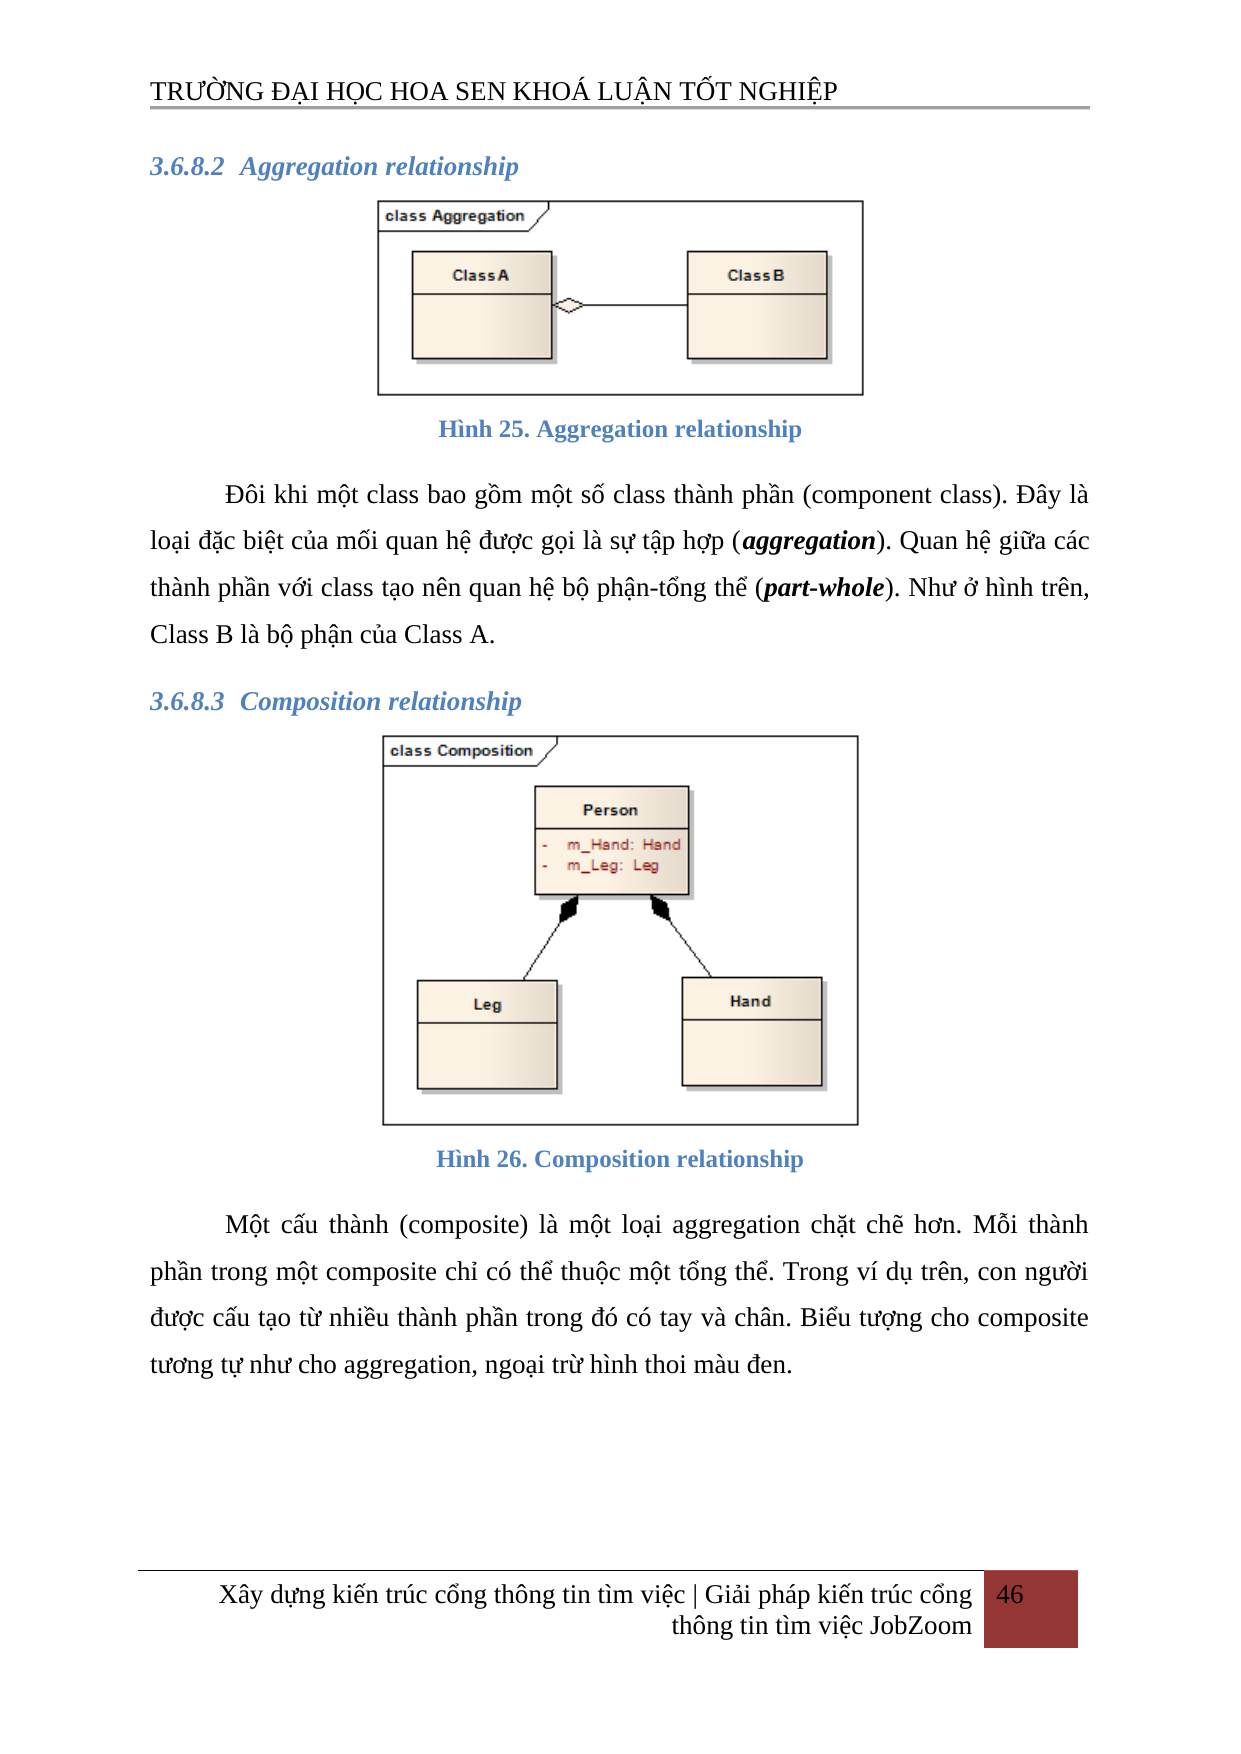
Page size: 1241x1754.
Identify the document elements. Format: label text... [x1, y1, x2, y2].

picture [378, 731, 862, 1129]
text Đôi khi một class bao gồm một số class thành phần (component class). Đây là loại đặc biệt của mối quan hệ được gọi là sự tập hợp (aggregation). Quan hệ giữa các thành phần với class tạo nên quan hệ bộ phận-tổng thể (part-whole). Như ở hình trên, Class B là bộ phận của Class A. [150, 478, 1090, 649]
picture [373, 196, 867, 399]
subtitle Composition relationship [150, 685, 1090, 716]
text Hình 25. Aggregation relationship [150, 414, 1090, 442]
text Hình 26. Composition relationship [150, 1144, 1090, 1173]
text Một cấu thành (composite) là một loại aggregation chặt chẽ hơn. Mỗi thành phần trong một composite chỉ có thể thuộc một tổng thể. Trong ví dụ trên, con người được cấu tạo từ nhiều thành phần trong đó có tay và chân. Biểu tượng cho composite tương tự như cho aggregation, ngoại trừ hình thoi màu đen. [150, 1208, 1090, 1379]
subtitle Aggregation relationship [150, 150, 1090, 181]
